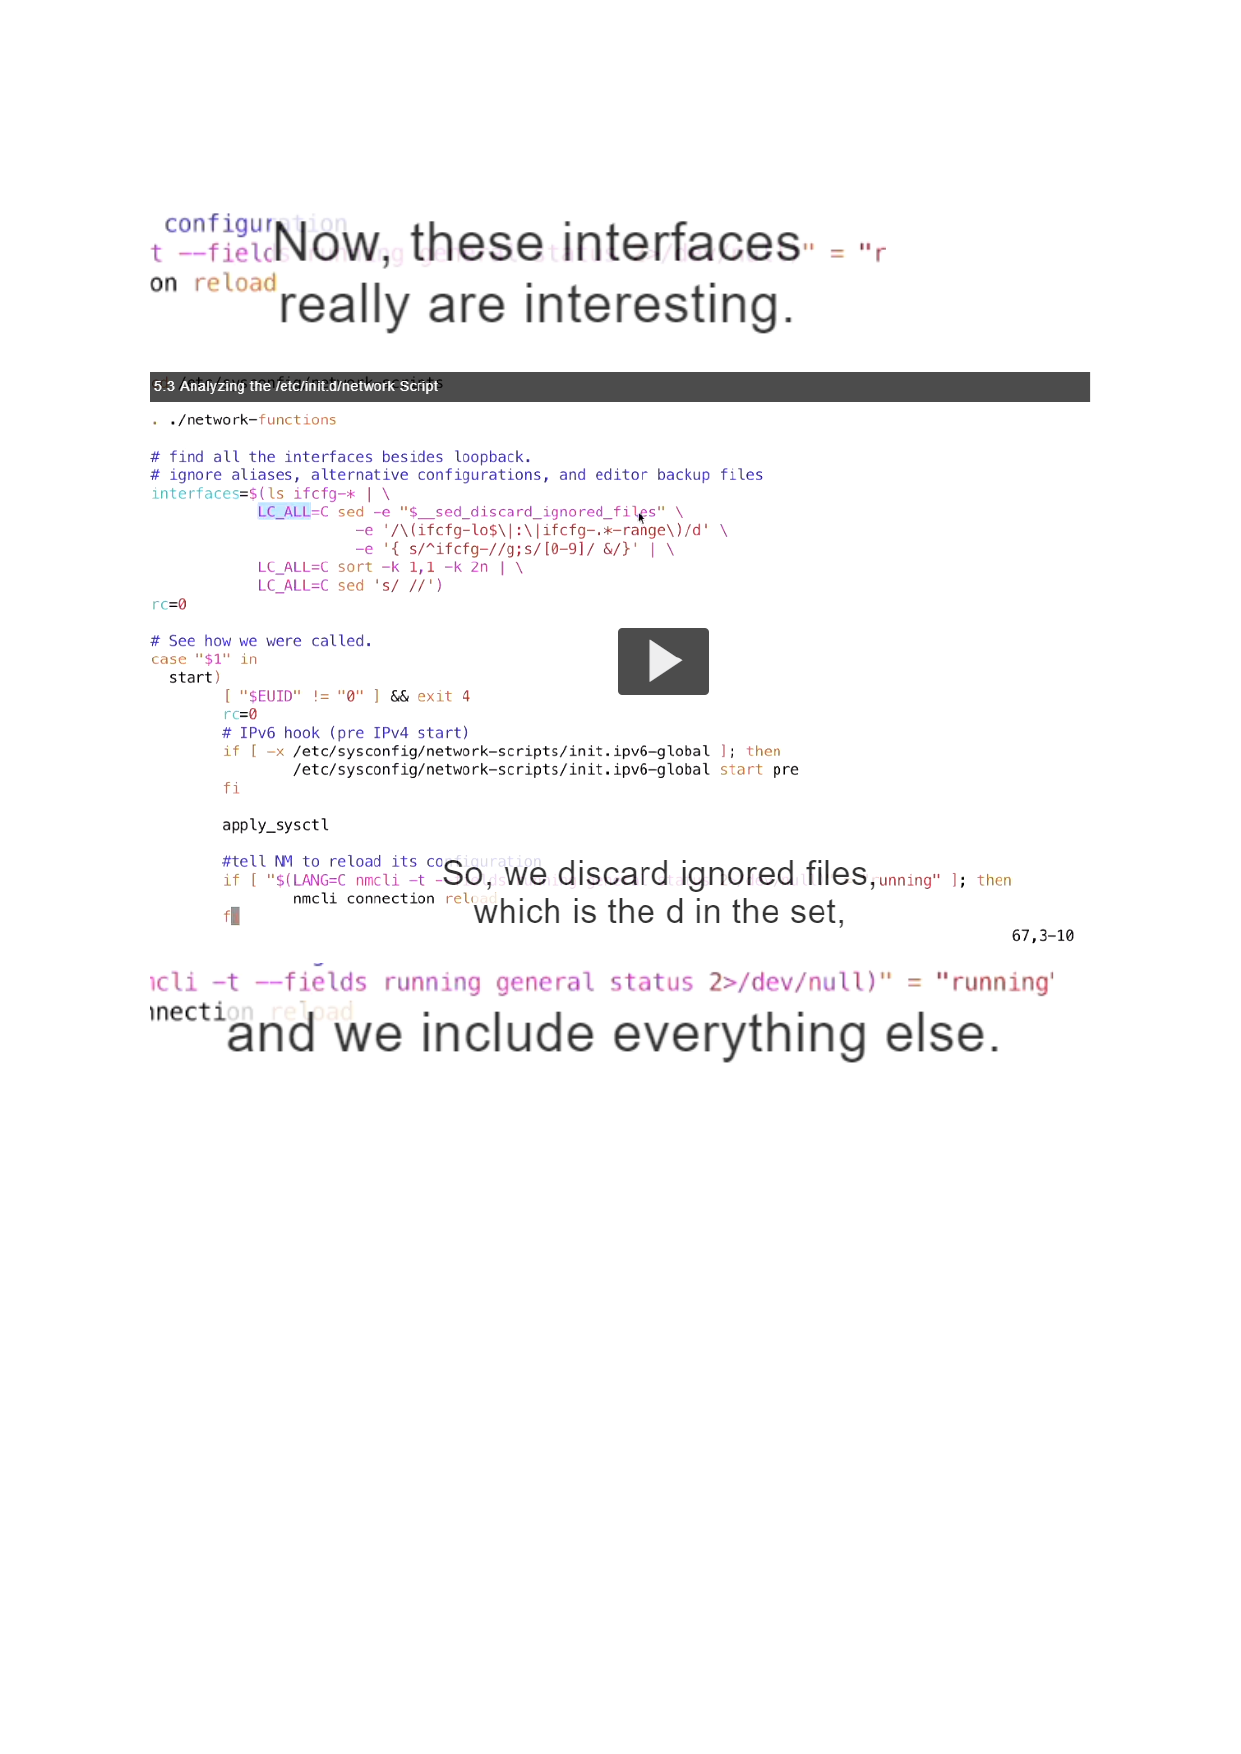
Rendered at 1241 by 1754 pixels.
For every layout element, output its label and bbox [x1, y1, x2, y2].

picture [150, 150, 886, 354]
picture [150, 372, 1091, 945]
picture [150, 963, 1054, 1069]
